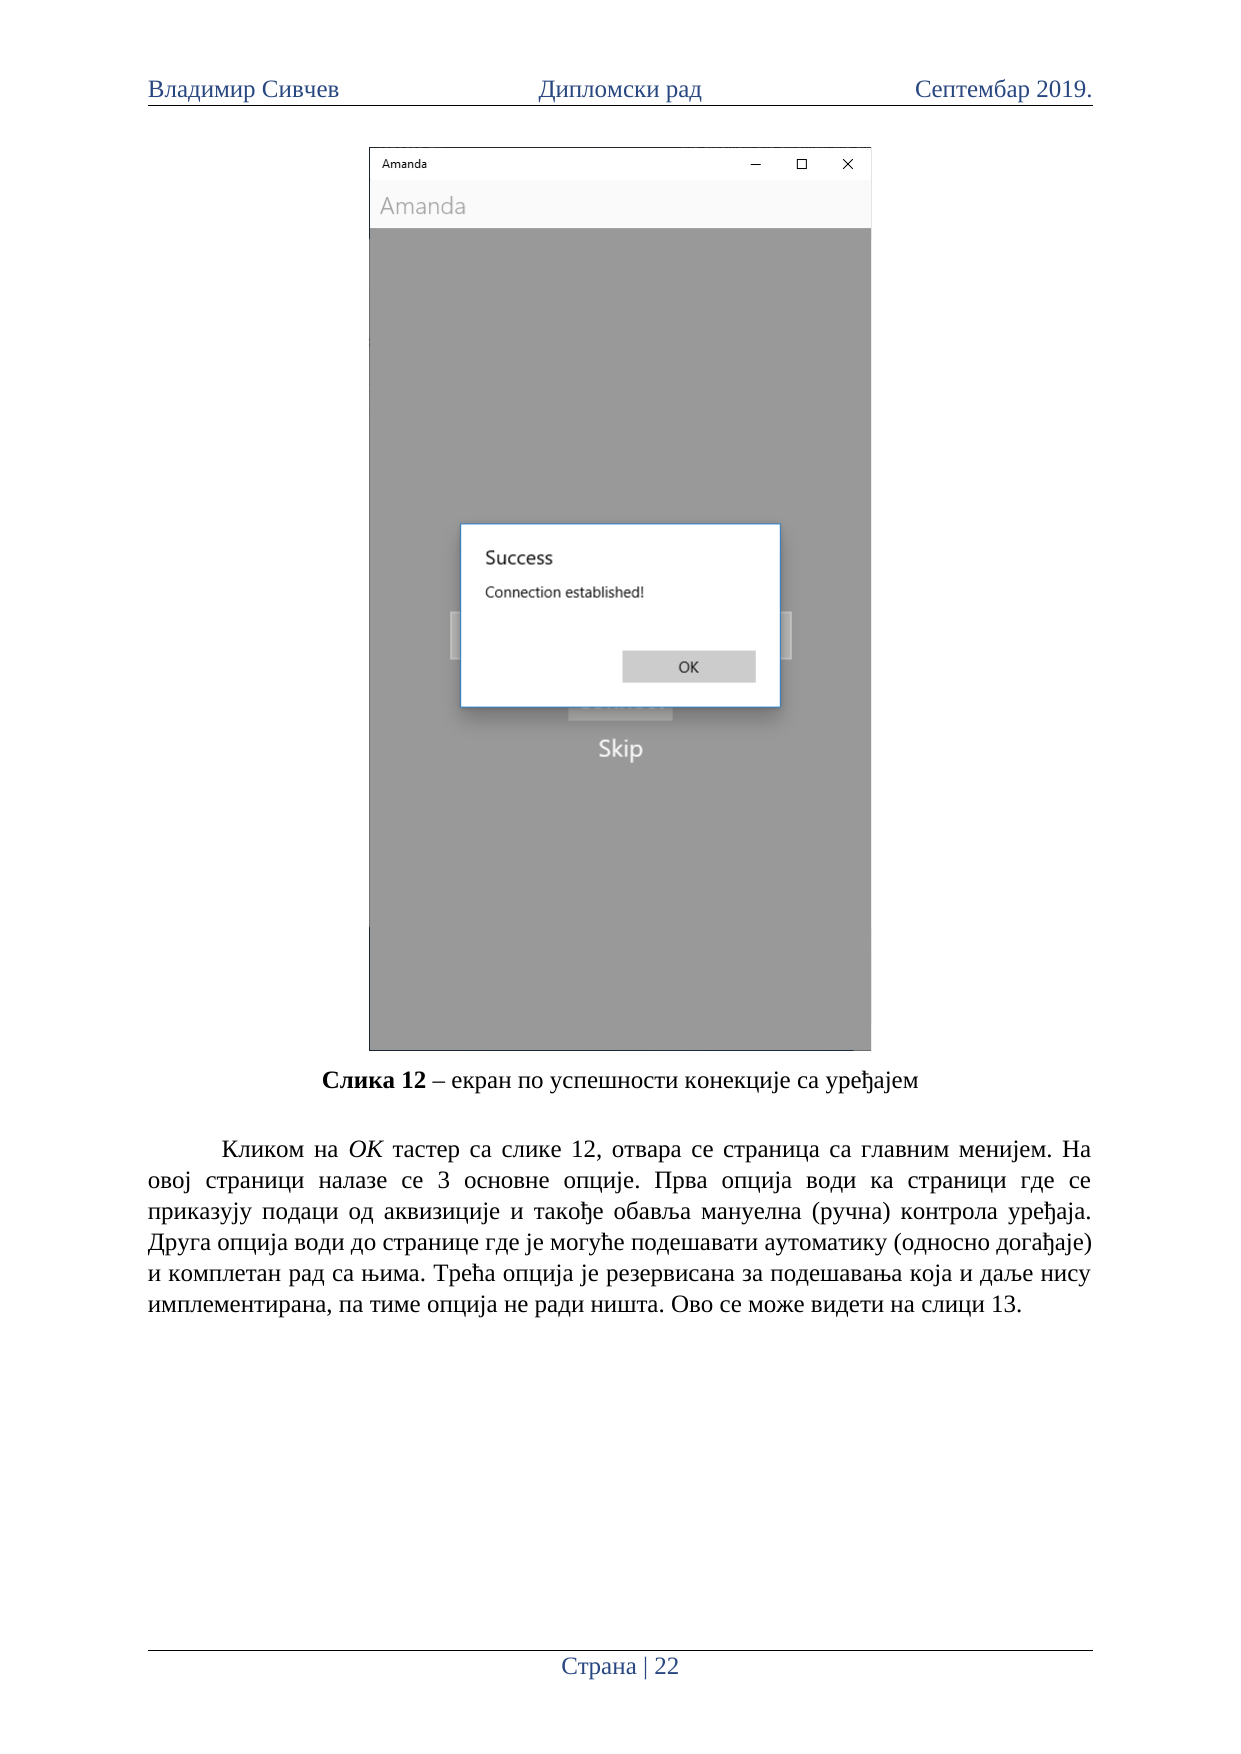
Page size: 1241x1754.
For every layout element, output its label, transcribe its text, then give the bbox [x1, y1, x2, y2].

picture [369, 147, 872, 1051]
title Слика 12 – екран по успешности конекције са уређајем [148, 1066, 1093, 1094]
text Кликом на OK тастер са слике 12, отвара се страница са главним менијем. На овој страници налазе се 3 основне опције. Прва опција води ка страници где се приказују подаци од аквизиције и такође обавља мануелна (ручна) контрола уређаја. Друга опција води до странице где је могуће подешавати аутоматику (односно догађаје) и комплетан рад са њима. Трећа опција је резервисана за подешавања која и даље нису имплементирана, па тиме опција не ради ништа. Ово се може видети на слици 13. [148, 1134, 1093, 1318]
